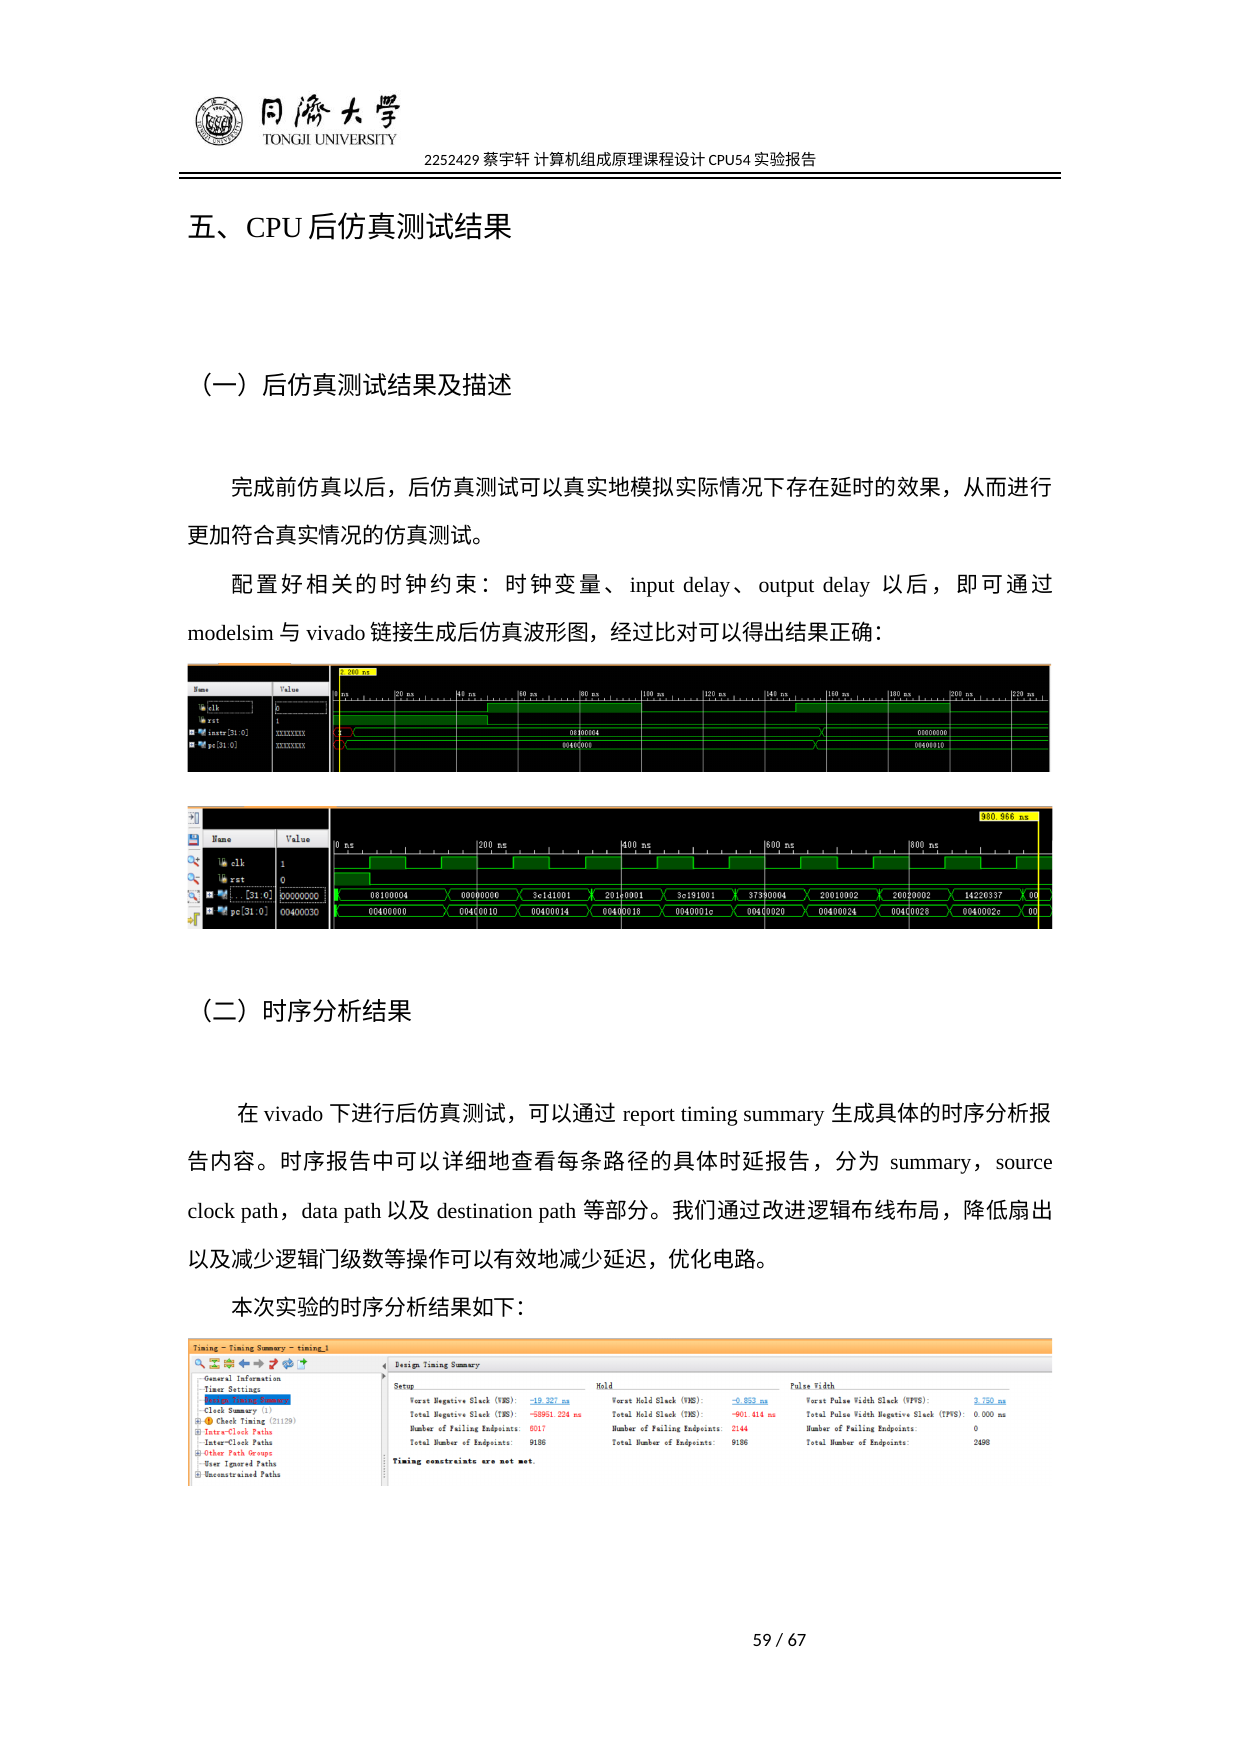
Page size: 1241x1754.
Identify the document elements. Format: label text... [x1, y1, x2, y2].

list 在vivado 下进行后仿真测试，可以通过 report timing summary 生成具体的时序分析报告内容。时序报告中可以详细地查看每条路径的具体时延报告，分为 summary，source clock path，data path以及 destination path 等部分。我们通过改进逻辑布线布局，降低扇出以及减少逻辑门级数等操作可以有效地减少延迟，优化电路。 [187, 1095, 1053, 1274]
list 本次实验的时序分析结果如下： [187, 1290, 1053, 1322]
picture [188, 1338, 1053, 1486]
list 完成前仿真以后，后仿真测试可以真实地模拟实际情况下存在延时的效果，从而进行更加符合真实情况的仿真测试。 [187, 469, 1053, 550]
subtitle 后仿真测试结果及描述 [187, 351, 1053, 416]
picture [187, 663, 1052, 772]
subtitle 时序分析结果 [187, 977, 1053, 1042]
list 配置好相关的时钟约束：时钟变量、input delay、output delay 以后，即可通过 modelsim 与 vivado链接生成后仿真波形图，经过比对可以得出结果正确： [187, 566, 1053, 647]
picture [187, 90, 409, 148]
subtitle CPU后仿真测试结果 [187, 192, 1053, 257]
picture [187, 806, 1053, 929]
